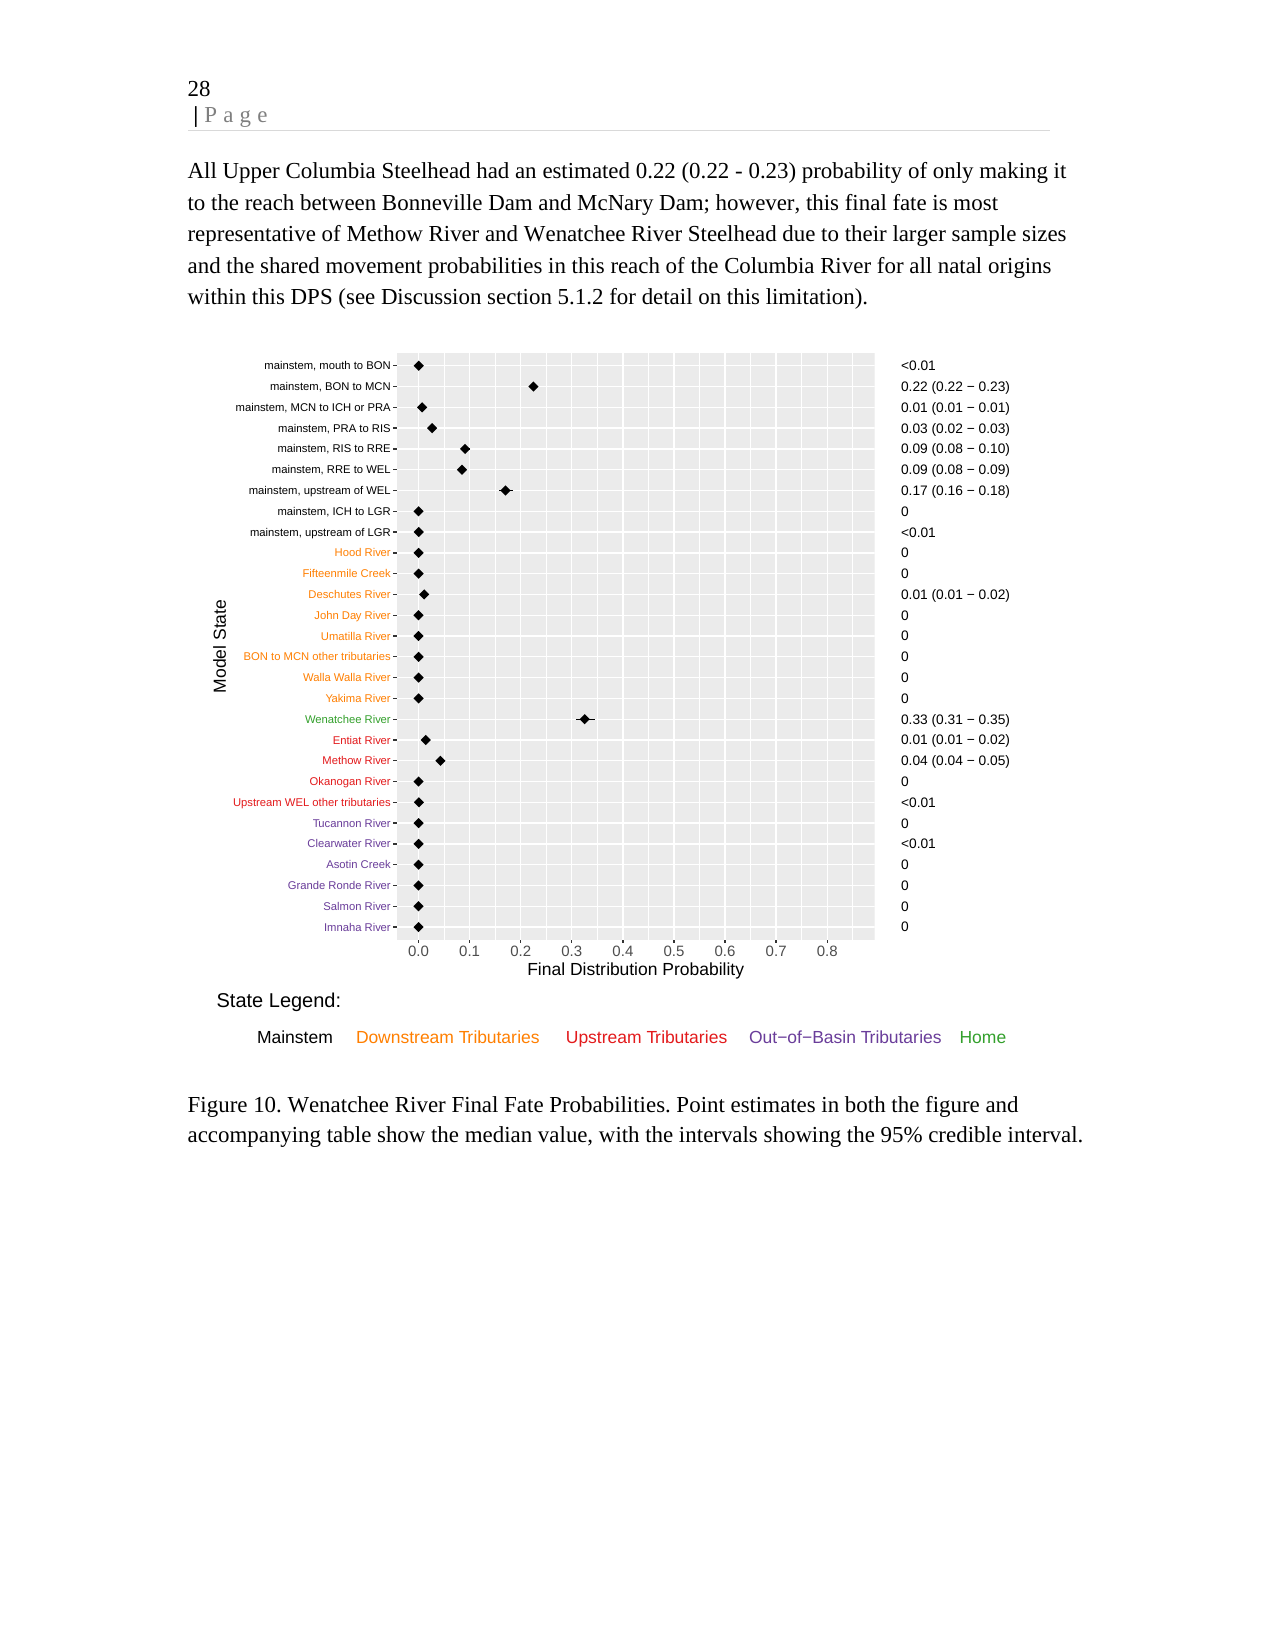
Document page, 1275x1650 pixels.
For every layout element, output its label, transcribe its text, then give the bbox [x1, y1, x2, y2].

text All Upper Columbia Steelhead had an estimated 0.22 (0.22 - 0.23) probability of only making it to the reach between Bonneville Dam and McNary Dam; however, this final fate is most representative of Methow River and Wenatchee River Steelhead due to their larger sample sizes and the shared movement probabilities in this reach of the Columbia River for all natal origins within this DPS (see Discussion section 5.1.2 for detail on this limitation). [187, 157, 1087, 310]
